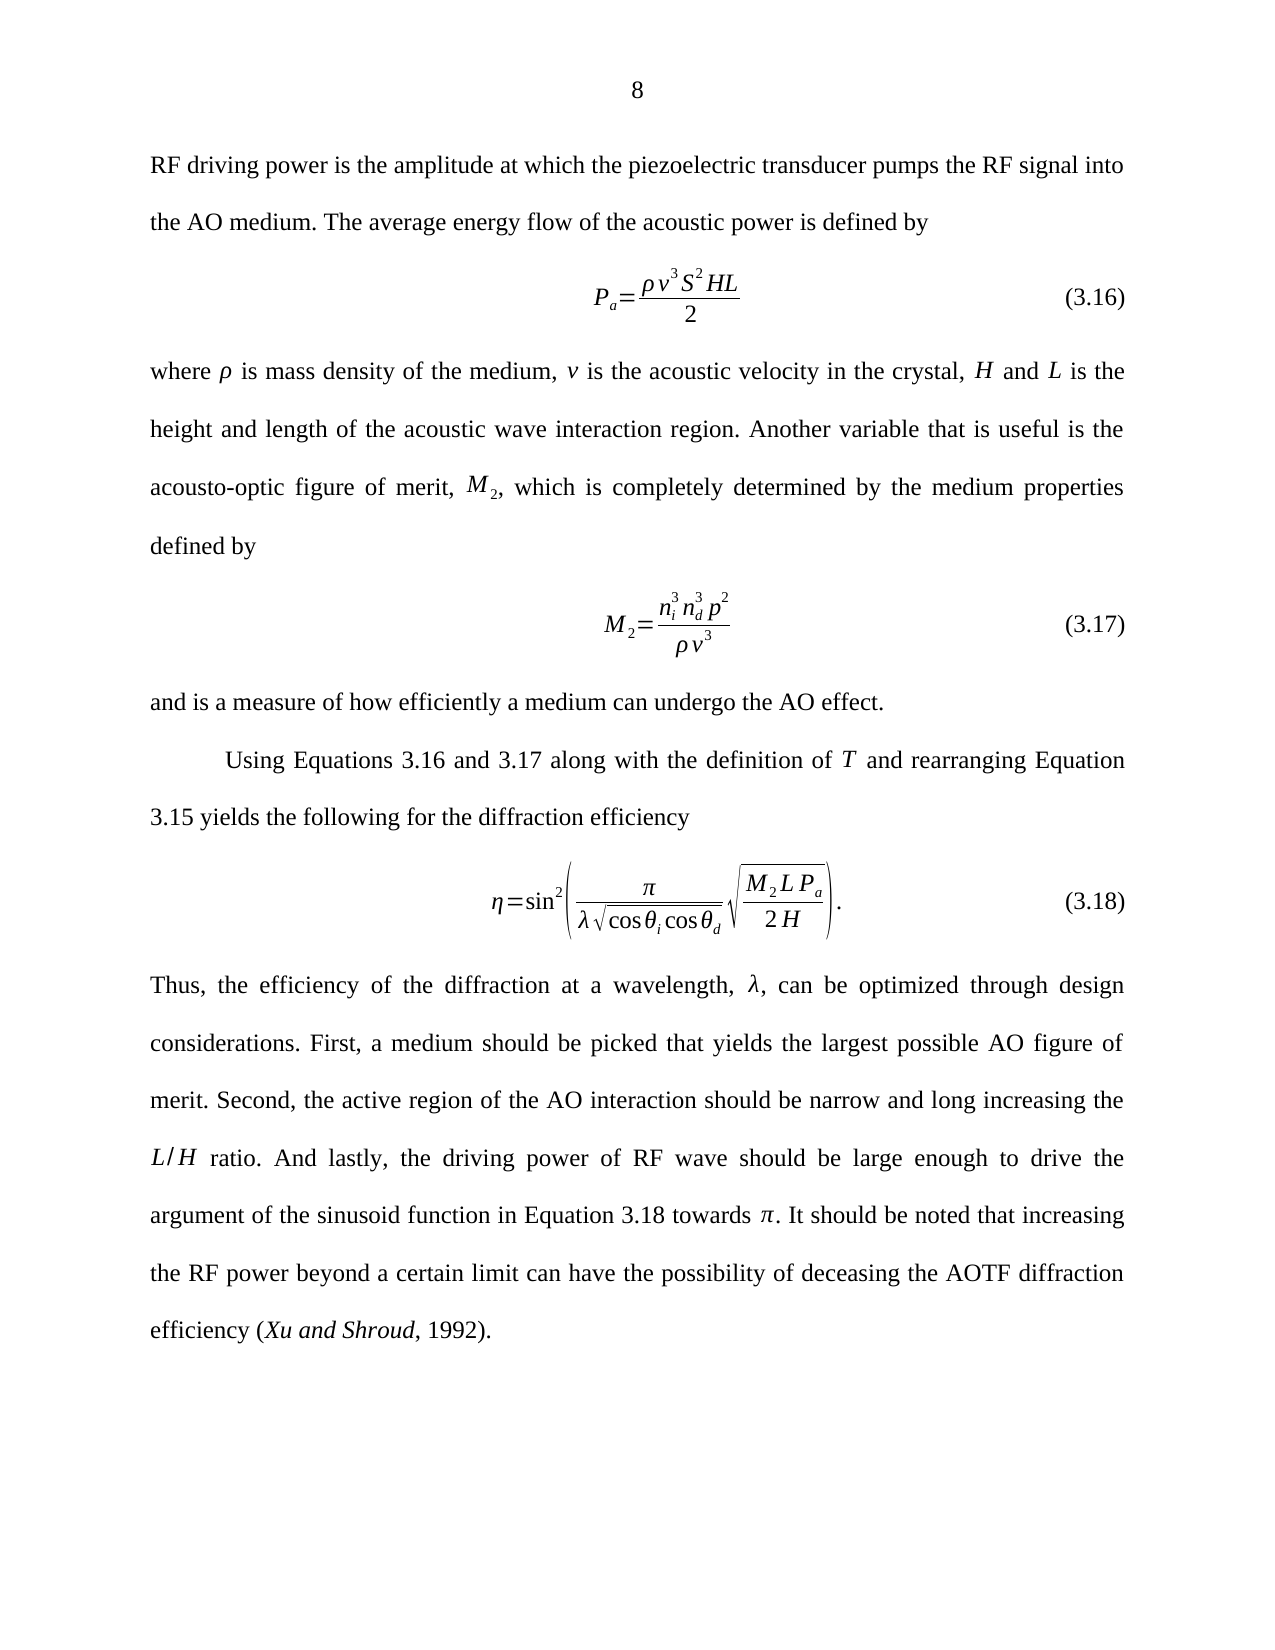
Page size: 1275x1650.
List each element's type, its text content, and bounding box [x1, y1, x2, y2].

table_header [298, 860, 1006, 970]
table_header (3.17) [1006, 589, 1136, 687]
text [150, 150, 1125, 236]
text where is mass density of the medium, is the acoustic velocity in the crystal, and is the height and length of the acoustic wave interaction region. Another variable that is useful is the acousto-optic figure of merit, , which is completely determined by the medium properties defined by [150, 356, 1125, 560]
table_header (3.16) [1006, 265, 1136, 356]
table_header (3.18) [1006, 860, 1136, 970]
table_header [298, 589, 1006, 687]
text and is a measure of how efficiently a medium can undergo the AO effect. [150, 687, 1125, 716]
text Using Equations 3.16 and 3.17 along with the definition of and rearranging Equation 3.15 yields the following for the diffraction efficiency [150, 745, 1125, 831]
table_header [298, 265, 1006, 356]
text Thus, the efficiency of the diffraction at a wavelength, , can be optimized through design considerations. First, a medium should be picked that yields the largest possible AO figure of merit. Second, the active region of the AO interaction should be narrow and long increasing the ratio. And lastly, the driving power of RF wave should be large enough to drive the argument of the sinusoid function in Equation 3.18 towards . It should be noted that increasing the RF power beyond a certain limit can have the possibility of deceasing the AOTF diffraction efficiency (Xu and Shroud, 1992). [150, 970, 1125, 1344]
